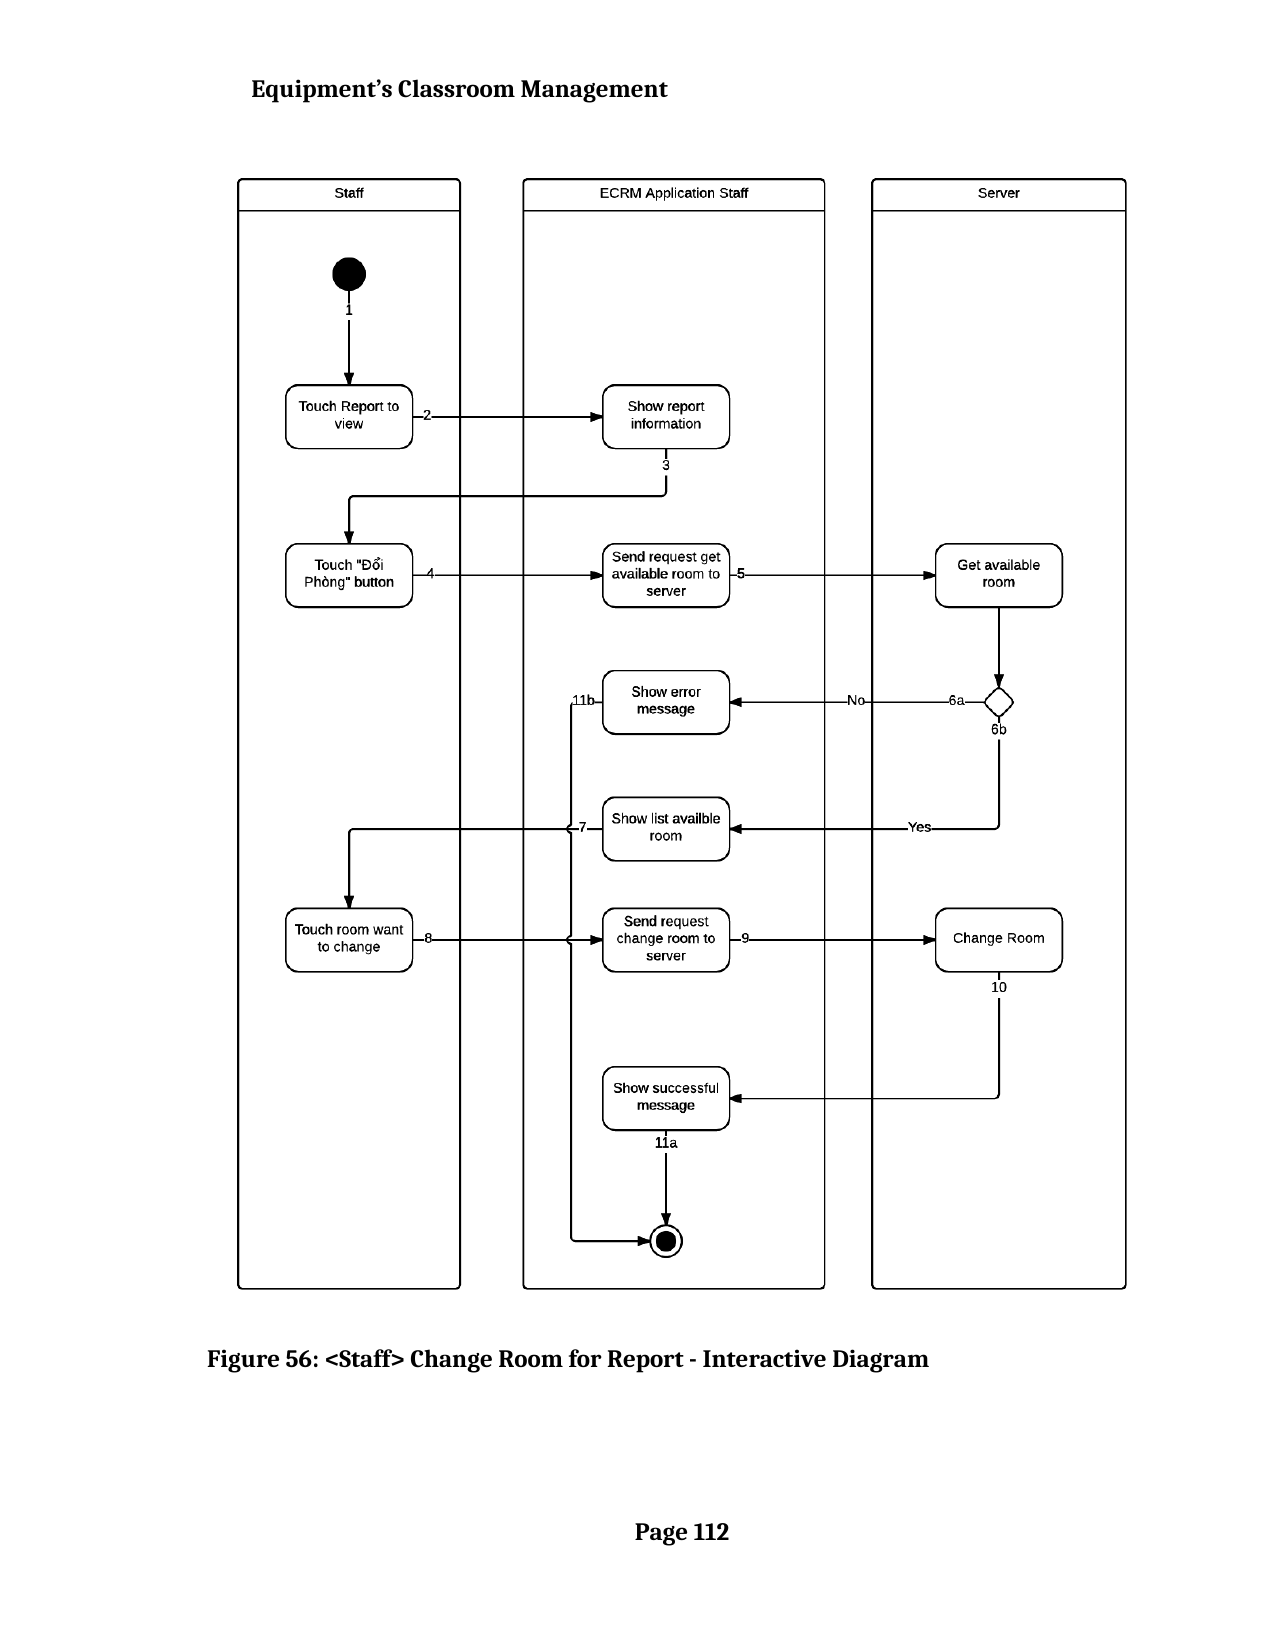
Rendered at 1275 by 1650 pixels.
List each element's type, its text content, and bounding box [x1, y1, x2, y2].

picture [206, 147, 1157, 1320]
text Figure : <Staff> Change Room for Report - Interactive Diagram [207, 1344, 1157, 1373]
